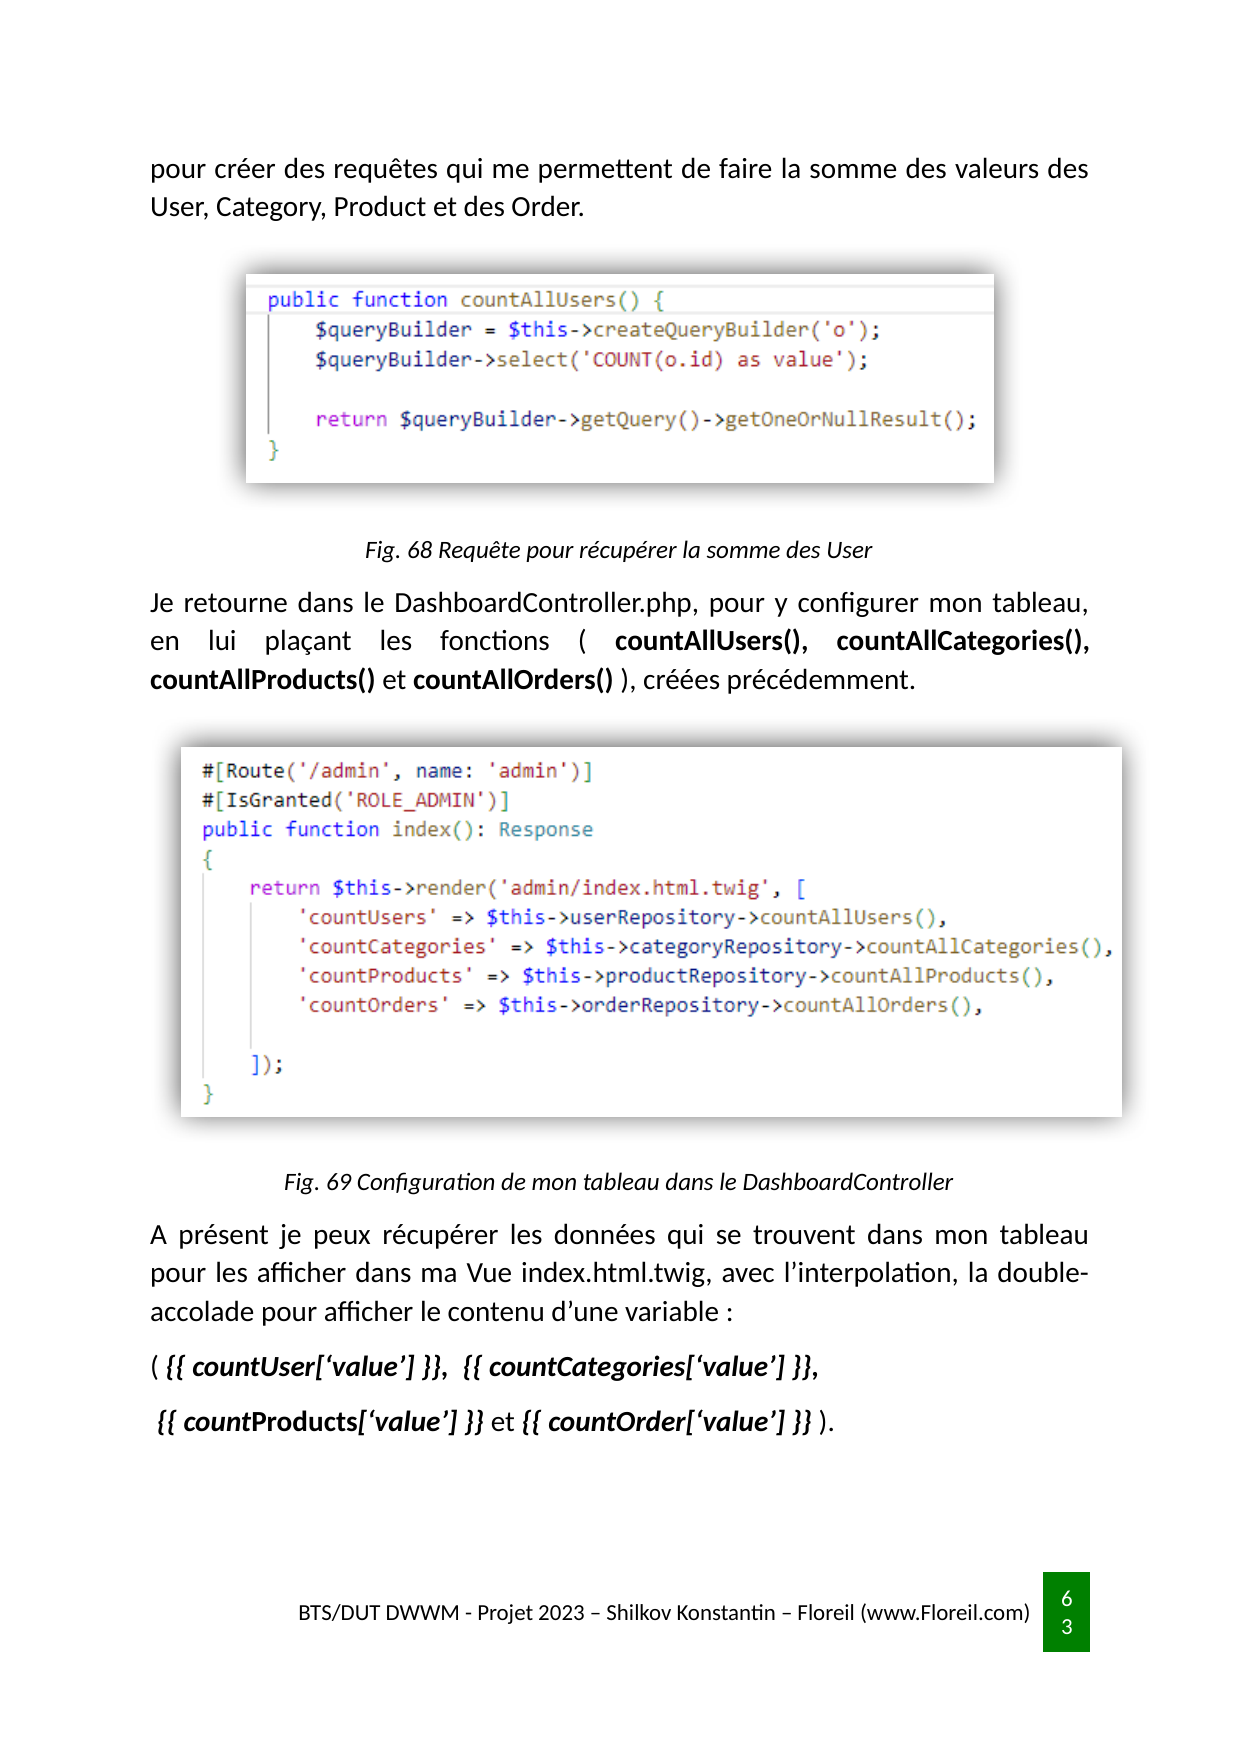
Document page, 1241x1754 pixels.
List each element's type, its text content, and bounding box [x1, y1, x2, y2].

text {{ countProducts[‘value’] }} et {{ countOrder[‘value’] }} ). [150, 1403, 1090, 1438]
text Fig. 69 Configuration de mon tableau dans le DashboardController [150, 1166, 1090, 1197]
text Fig. 68 Requête pour récupérer la somme des User [150, 534, 1090, 565]
picture [181, 747, 1122, 1117]
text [150, 150, 1090, 224]
text A présent je peux récupérer les données qui se trouvent dans mon tableau pour les afficher dans ma Vue index.html.twig, avec l’interpolation, la double-accolade pour afficher le contenu d’une variable : [150, 1216, 1090, 1328]
text ( {{ countUser[‘value’] }}, {{ countCategories[‘value’] }}, [150, 1348, 1090, 1383]
picture [246, 274, 994, 483]
text Je retourne dans le DashboardController.php, pour y configurer mon tableau, en lui plaçant les fonctions ( countAllUsers(), countAllCategories(), countAllProducts() et countAllOrders() ), créées précédemment. [150, 584, 1090, 696]
